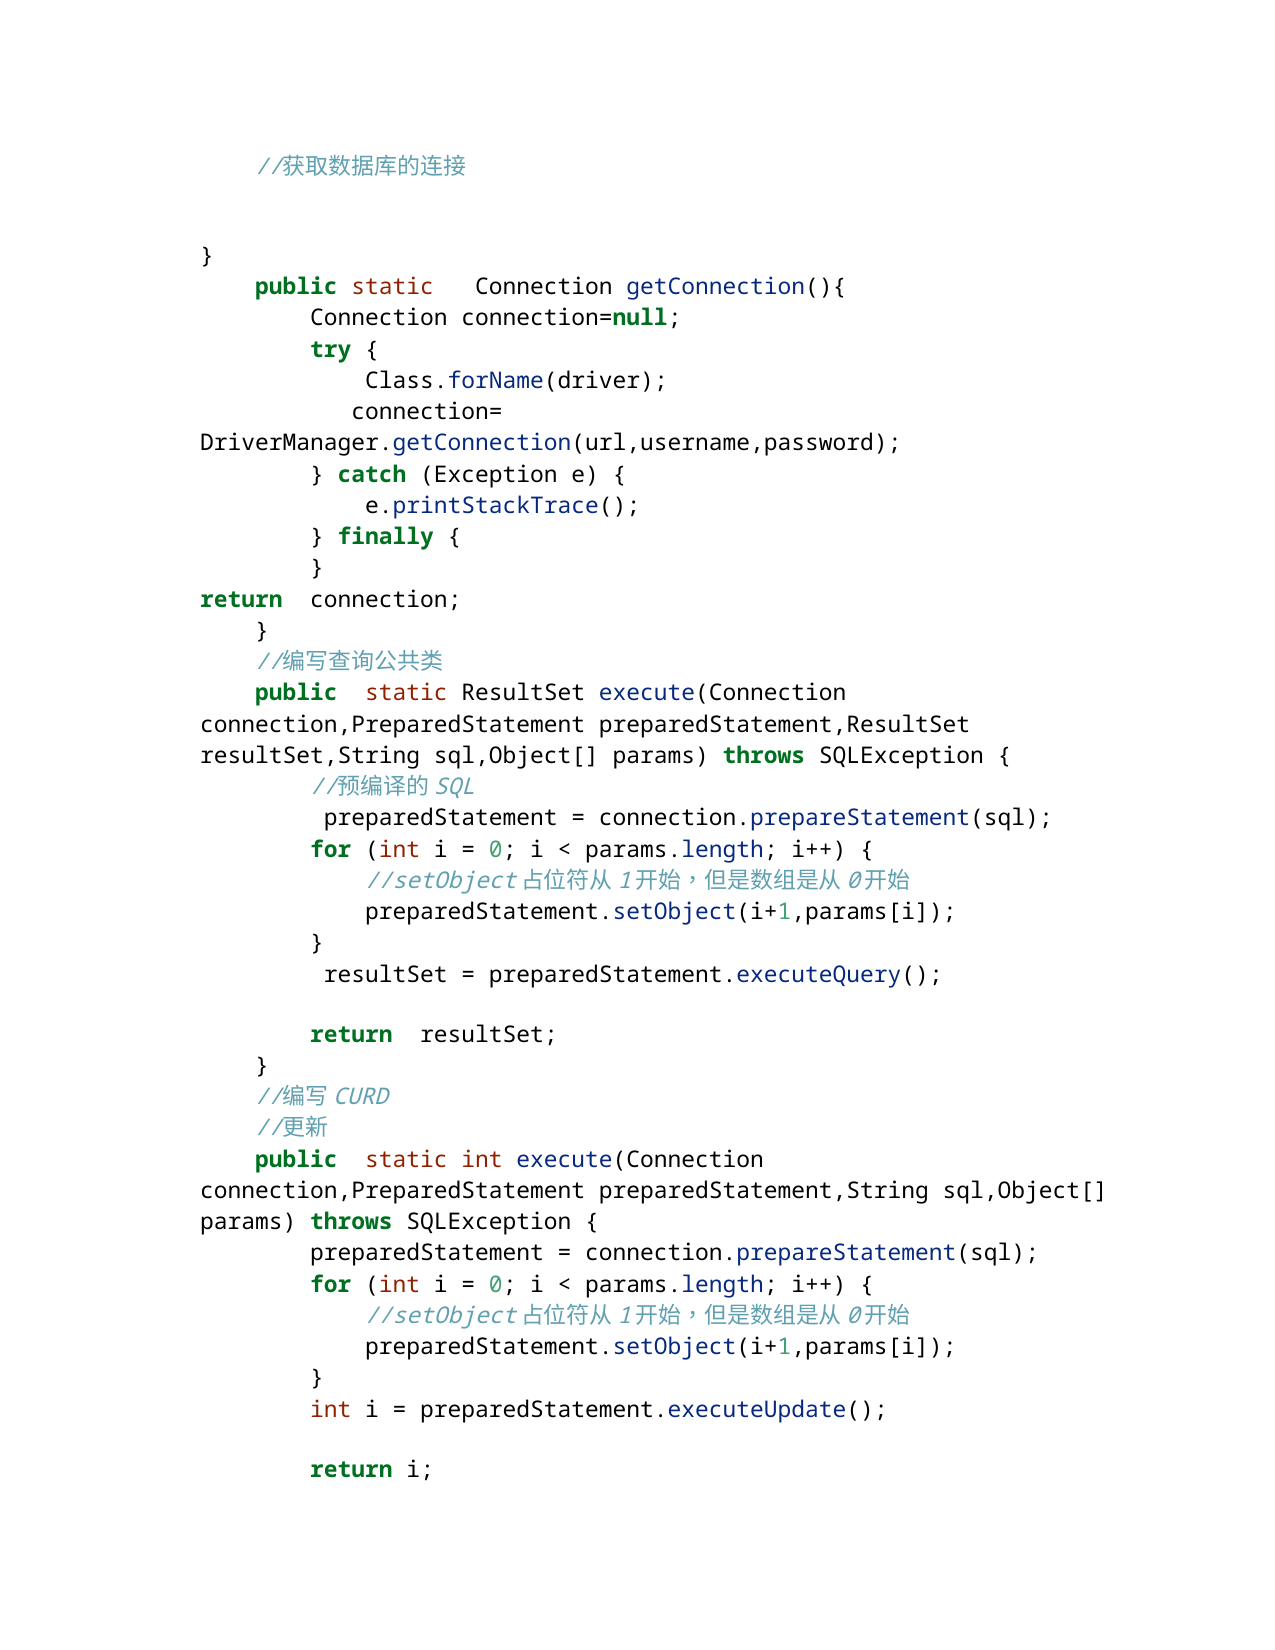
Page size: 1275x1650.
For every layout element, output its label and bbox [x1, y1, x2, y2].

list [150, 150, 1125, 1484]
